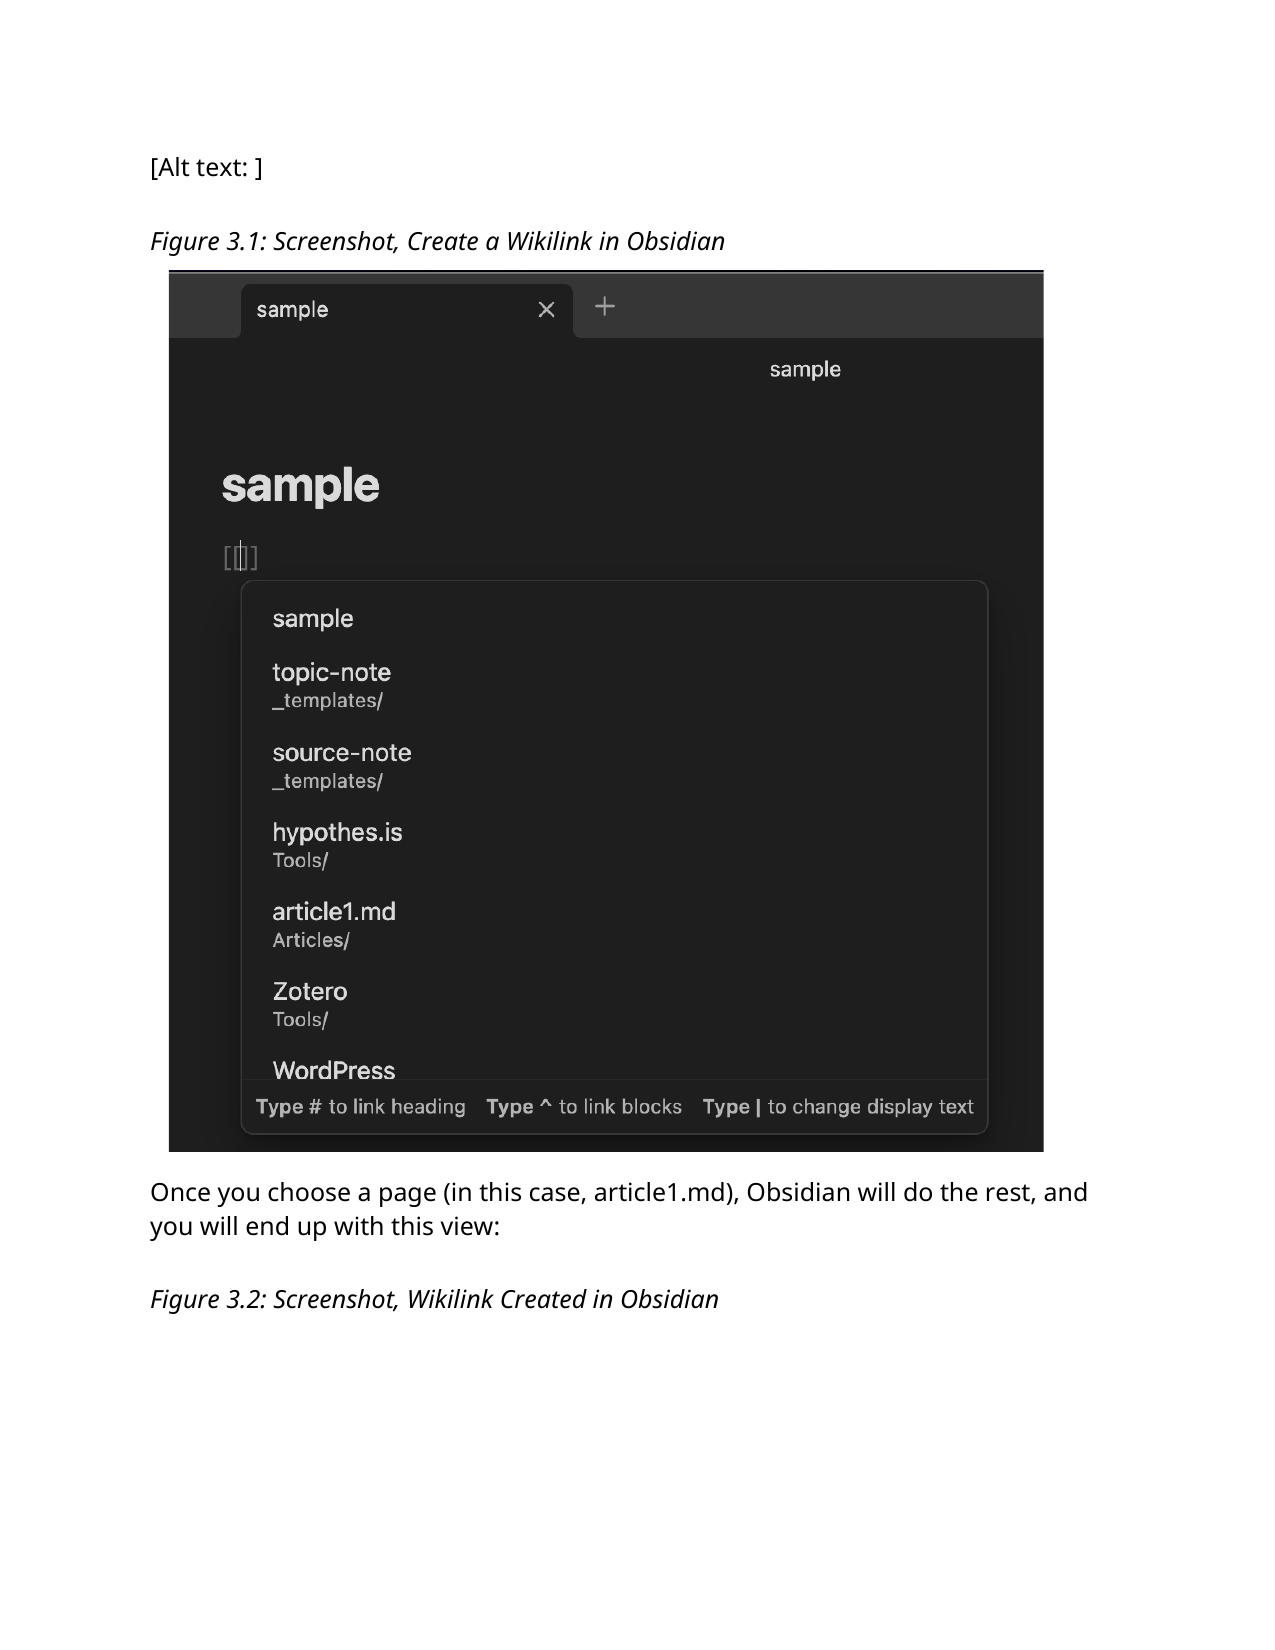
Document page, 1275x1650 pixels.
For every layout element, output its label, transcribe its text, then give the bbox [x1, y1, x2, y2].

table_header Figure 3.1: Screenshot, Create a Wikilink in Obsidian [139, 203, 1114, 1156]
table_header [139, 1261, 1114, 1329]
picture [168, 270, 1044, 1152]
text Once you choose a page (in this case, article1.md), Obsidian will do the rest, and you will end up with this view: [150, 1174, 1125, 1242]
text [Alt text: ] [150, 150, 1125, 184]
